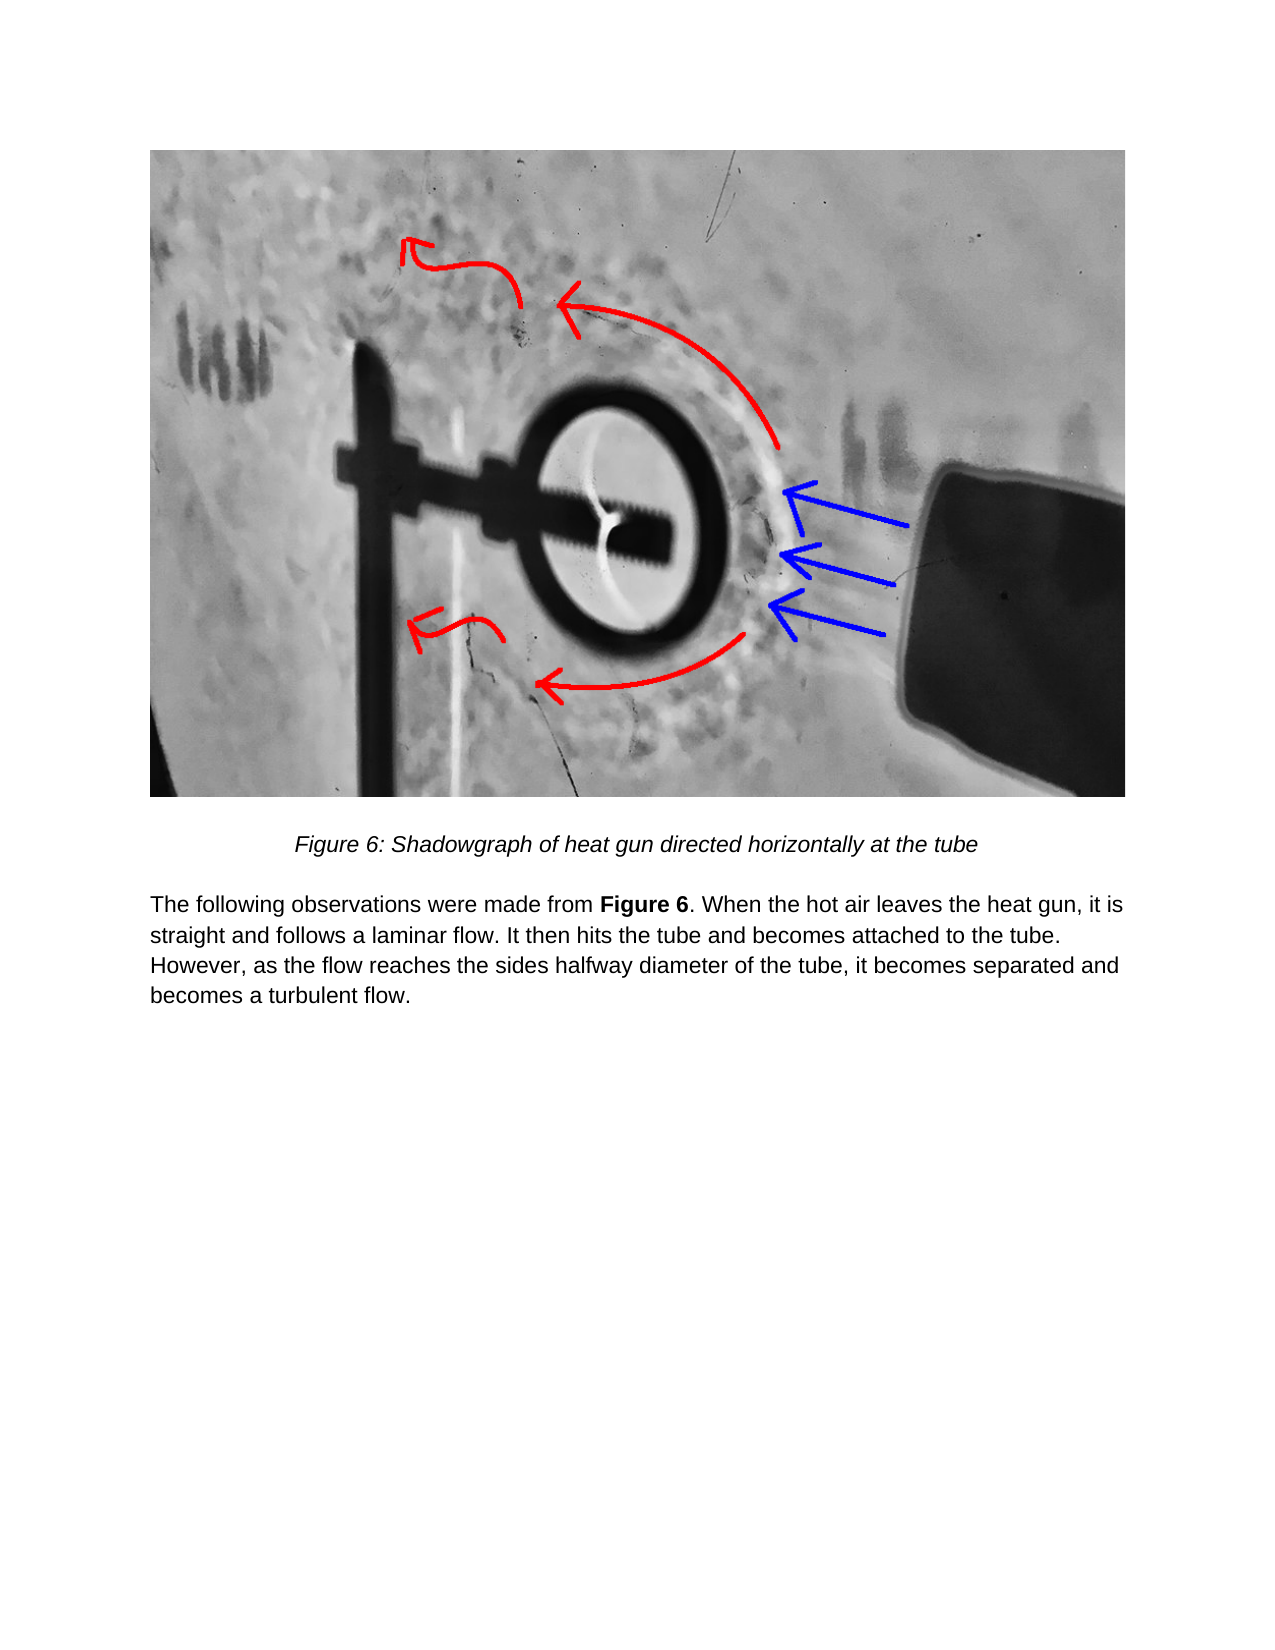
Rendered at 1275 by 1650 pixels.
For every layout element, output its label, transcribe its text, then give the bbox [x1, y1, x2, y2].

text Figure 6: Shadowgraph of heat gun directed horizontally at the tube [150, 831, 1125, 857]
picture [150, 150, 1125, 797]
text The following observations were made from Figure 6. When the hot air leaves the heat gun, it is straight and follows a laminar flow. It then hits the tube and becomes attached to the tube. However, as the flow reaches the sides halfway diameter of the tube, it becomes separated and becomes a turbulent flow. [150, 891, 1125, 1008]
